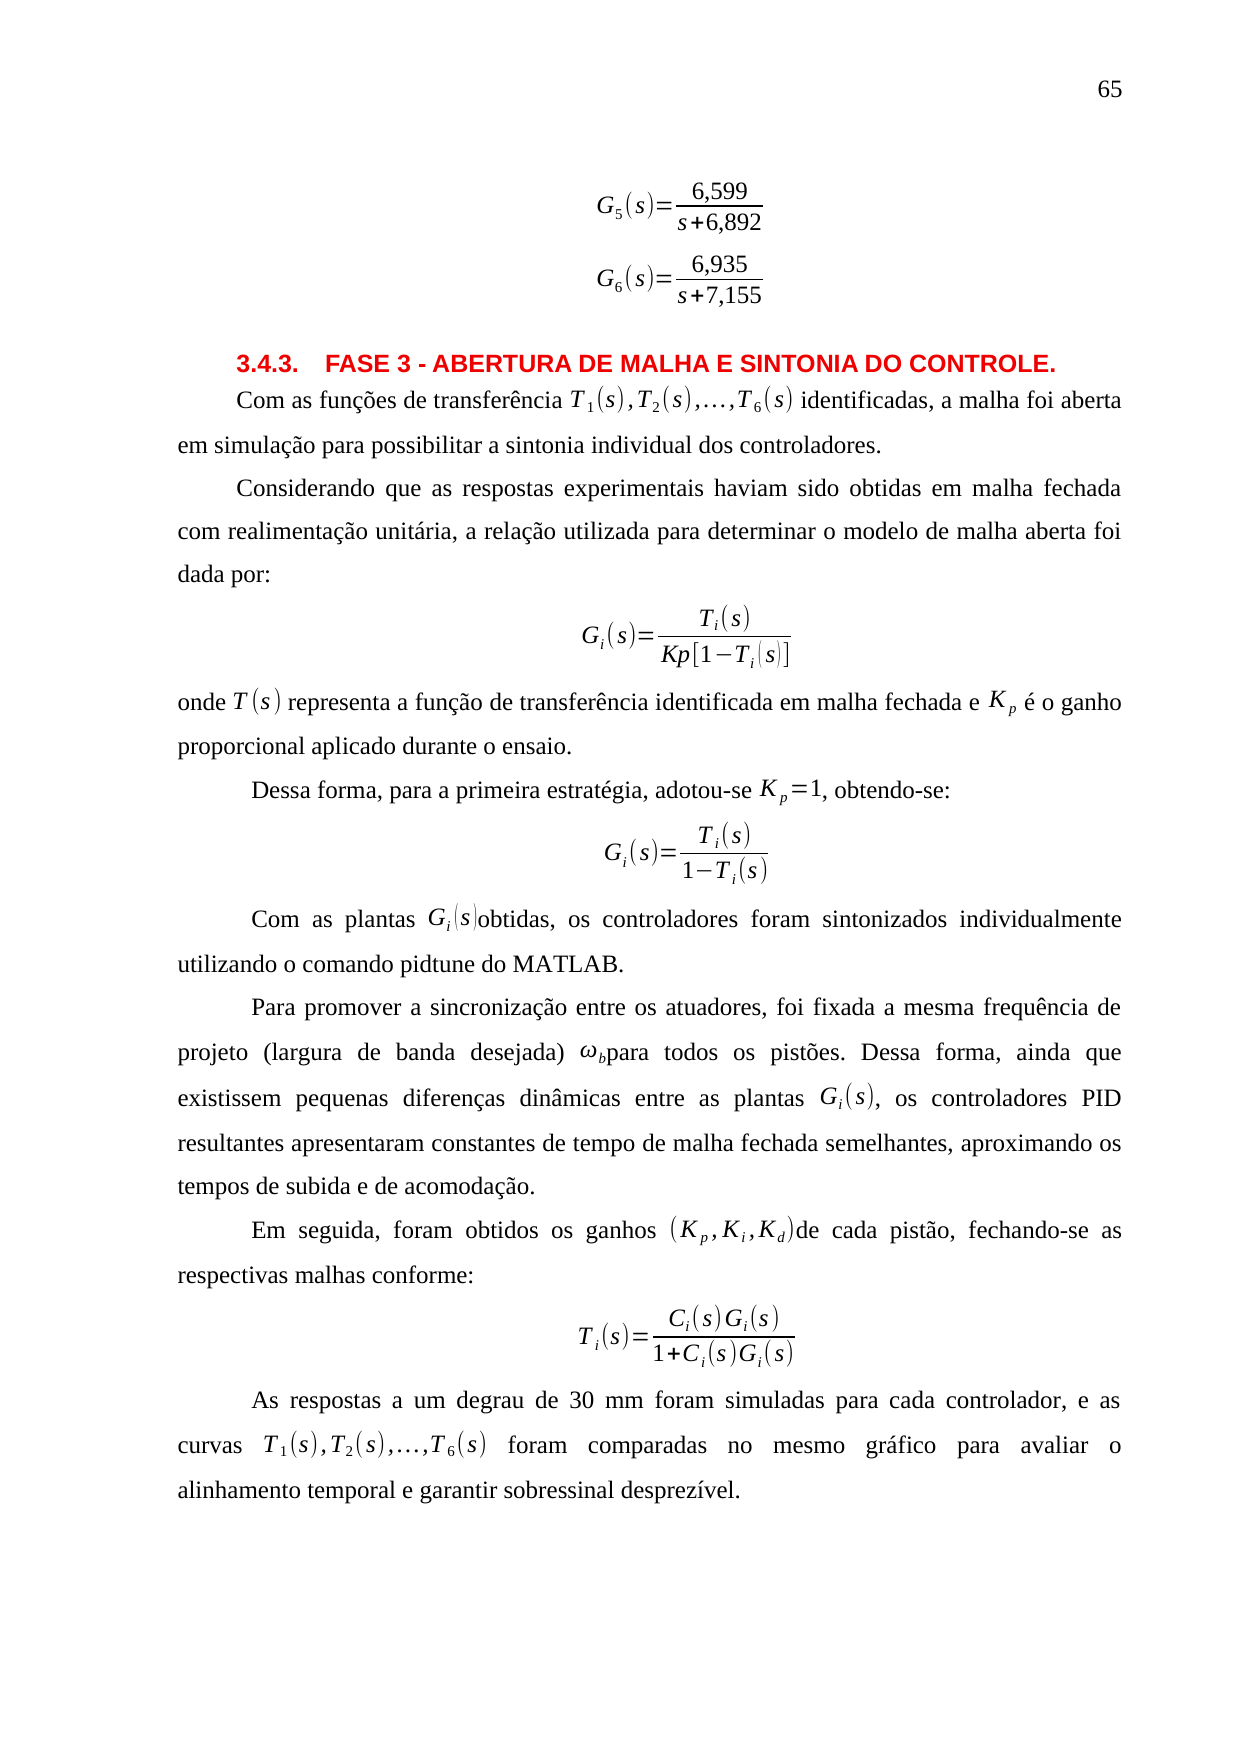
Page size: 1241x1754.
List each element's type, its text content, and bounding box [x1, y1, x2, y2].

text As respostas a um degrau de 30 mm foram simuladas para cada controlador, e as curvas foram comparadas no mesmo gráfico para avaliar o alinhamento temporal e garantir sobressinal desprezível. [177, 1385, 1122, 1503]
text Com as plantas obtidas, os controladores foram sintonizados individualmente utilizando o comando pidtune do MATLAB. [177, 902, 1122, 978]
text Dessa forma, para a primeira estratégia, adotou-se , obtendo-se: [177, 774, 1122, 806]
text FASE 3 - Abertura de malha e sintonia do controle. [236, 349, 1122, 378]
text onde representa a função de transferência identificada em malha fechada e é o ganho proporcional aplicado durante o ensaio. [177, 686, 1122, 760]
text Considerando que as respostas experimentais haviam sido obtidas em malha fechada com realimentação unitária, a relação utilizada para determinar o modelo de malha aberta foi dada por: [177, 473, 1122, 588]
text Com as funções de transferência identificadas, a malha foi aberta em simulação para possibilitar a sintonia individual dos controladores. [177, 384, 1122, 459]
text Em seguida, foram obtidos os ganhos de cada pistão, fechando-se as respectivas malhas conforme: [177, 1214, 1122, 1289]
text Para promover a sincronização entre os atuadores, foi fixada a mesma frequência de projeto (largura de banda desejada) para todos os pistões. Dessa forma, ainda que existissem pequenas diferenças dinâmicas entre as plantas , os controladores PID resultantes apresentaram constantes de tempo de malha fechada semelhantes, aproximando os tempos de subida e de acomodação. [177, 992, 1122, 1199]
